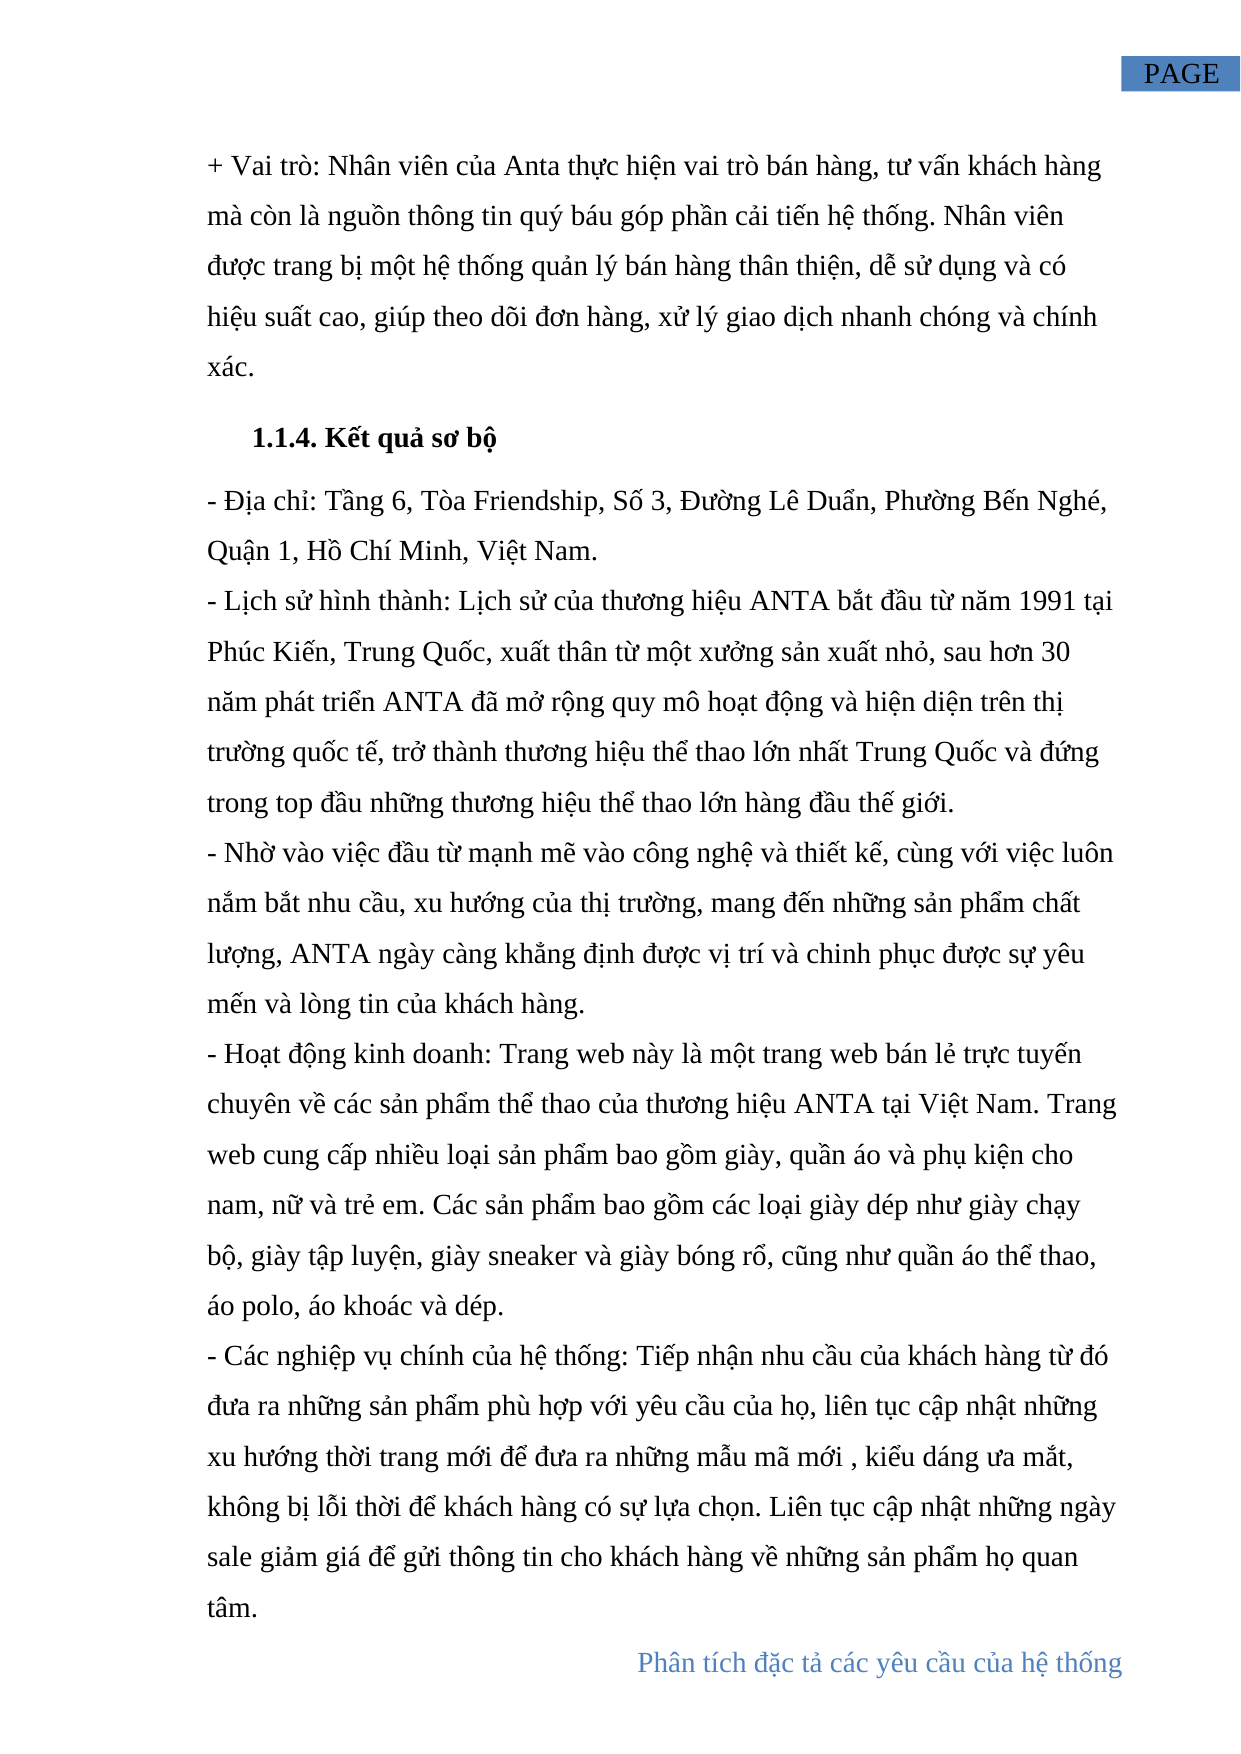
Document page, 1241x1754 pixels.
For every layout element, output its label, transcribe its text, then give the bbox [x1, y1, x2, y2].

text - Nhờ vào việc đầu từ mạnh mẽ vào công nghệ và thiết kế, cùng với việc luôn nắm bắt nhu cầu, xu hướng của thị trường, mang đến những sản phẩm chất lượng, ANTA ngày càng khẳng định được vị trí và chinh phục được sự yêu mến và lòng tin của khách hàng. [207, 835, 1122, 1019]
subtitle 1.1.4. Kết quả sơ bộ [252, 420, 1122, 454]
text - Địa chỉ: Tầng 6, Tòa Friendship, Số 3, Đường Lê Duẩn, Phường Bến Nghé, Quận 1, Hồ Chí Minh, Việt Nam. [207, 483, 1122, 567]
text - Hoạt động kinh doanh: Trang web này là một trang web bán lẻ trực tuyến chuyên về các sản phẩm thể thao của thương hiệu ANTA tại Việt Nam. Trang web cung cấp nhiều loại sản phẩm bao gồm giày, quần áo và phụ kiện cho nam, nữ và trẻ em. Các sản phẩm bao gồm các loại giày dép như giày chạy bộ, giày tập luyện, giày sneaker và giày bóng rổ, cũng như quần áo thể thao, áo polo, áo khoác và dép. [207, 1036, 1122, 1321]
text + Vai trò: Nhân viên của Anta thực hiện vai trò bán hàng, tư vấn khách hàng mà còn là nguồn thông tin quý báu góp phần cải tiến hệ thống. Nhân viên được trang bị một hệ thống quản lý bán hàng thân thiện, dễ sử dụng và có hiệu suất cao, giúp theo dõi đơn hàng, xử lý giao dịch nhanh chóng và chính xác. [207, 148, 1122, 382]
text - Lịch sử hình thành: Lịch sử của thương hiệu ANTA bắt đầu từ năm 1991 tại Phúc Kiến, Trung Quốc, xuất thân từ một xưởng sản xuất nhỏ, sau hơn 30 năm phát triển ANTA đã mở rộng quy mô hoạt động và hiện diện trên thị trường quốc tế, trở thành thương hiệu thể thao lớn nhất Trung Quốc và đứng trong top đầu những thương hiệu thể thao lớn hàng đầu thế giới. [207, 583, 1122, 818]
text - Các nghiệp vụ chính của hệ thống: Tiếp nhận nhu cầu của khách hàng từ đó đưa ra những sản phẩm phù hợp với yêu cầu của họ, liên tục cập nhật những xu hướng thời trang mới để đưa ra những mẫu mã mới , kiểu dáng ưa mắt, không bị lỗi thời để khách hàng có sự lựa chọn. Liên tục cập nhật những ngày sale giảm giá để gửi thông tin cho khách hàng về những sản phẩm họ quan tâm. [207, 1338, 1122, 1623]
